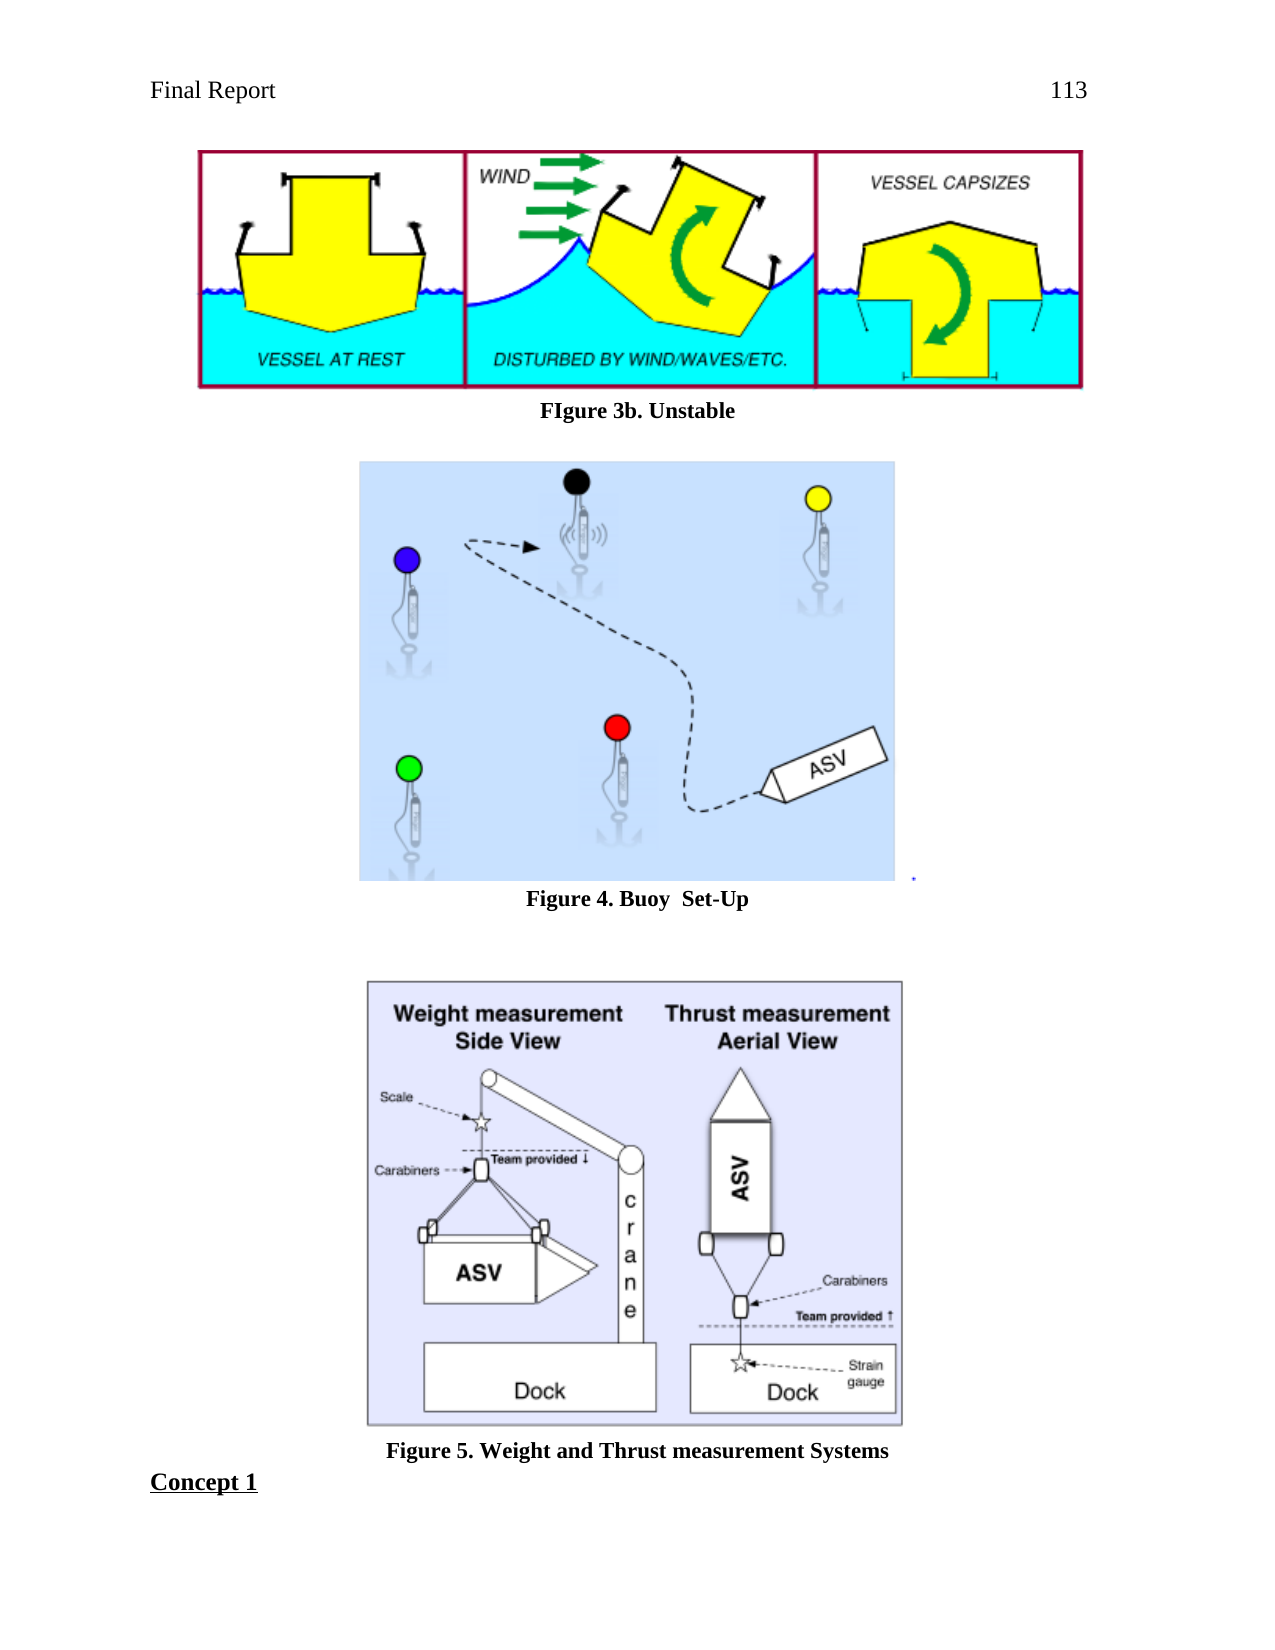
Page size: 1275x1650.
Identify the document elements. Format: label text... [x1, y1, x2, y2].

picture [190, 150, 1085, 394]
picture [361, 975, 914, 1433]
text FIgure 3b. Unstable [150, 398, 1125, 424]
text Figure 4. Buoy Set-Up [150, 884, 1125, 911]
text Figure 5. Weight and Thrust measurement Systems [150, 1437, 1125, 1463]
text Concept 1 [150, 1467, 1125, 1496]
picture [359, 458, 916, 881]
